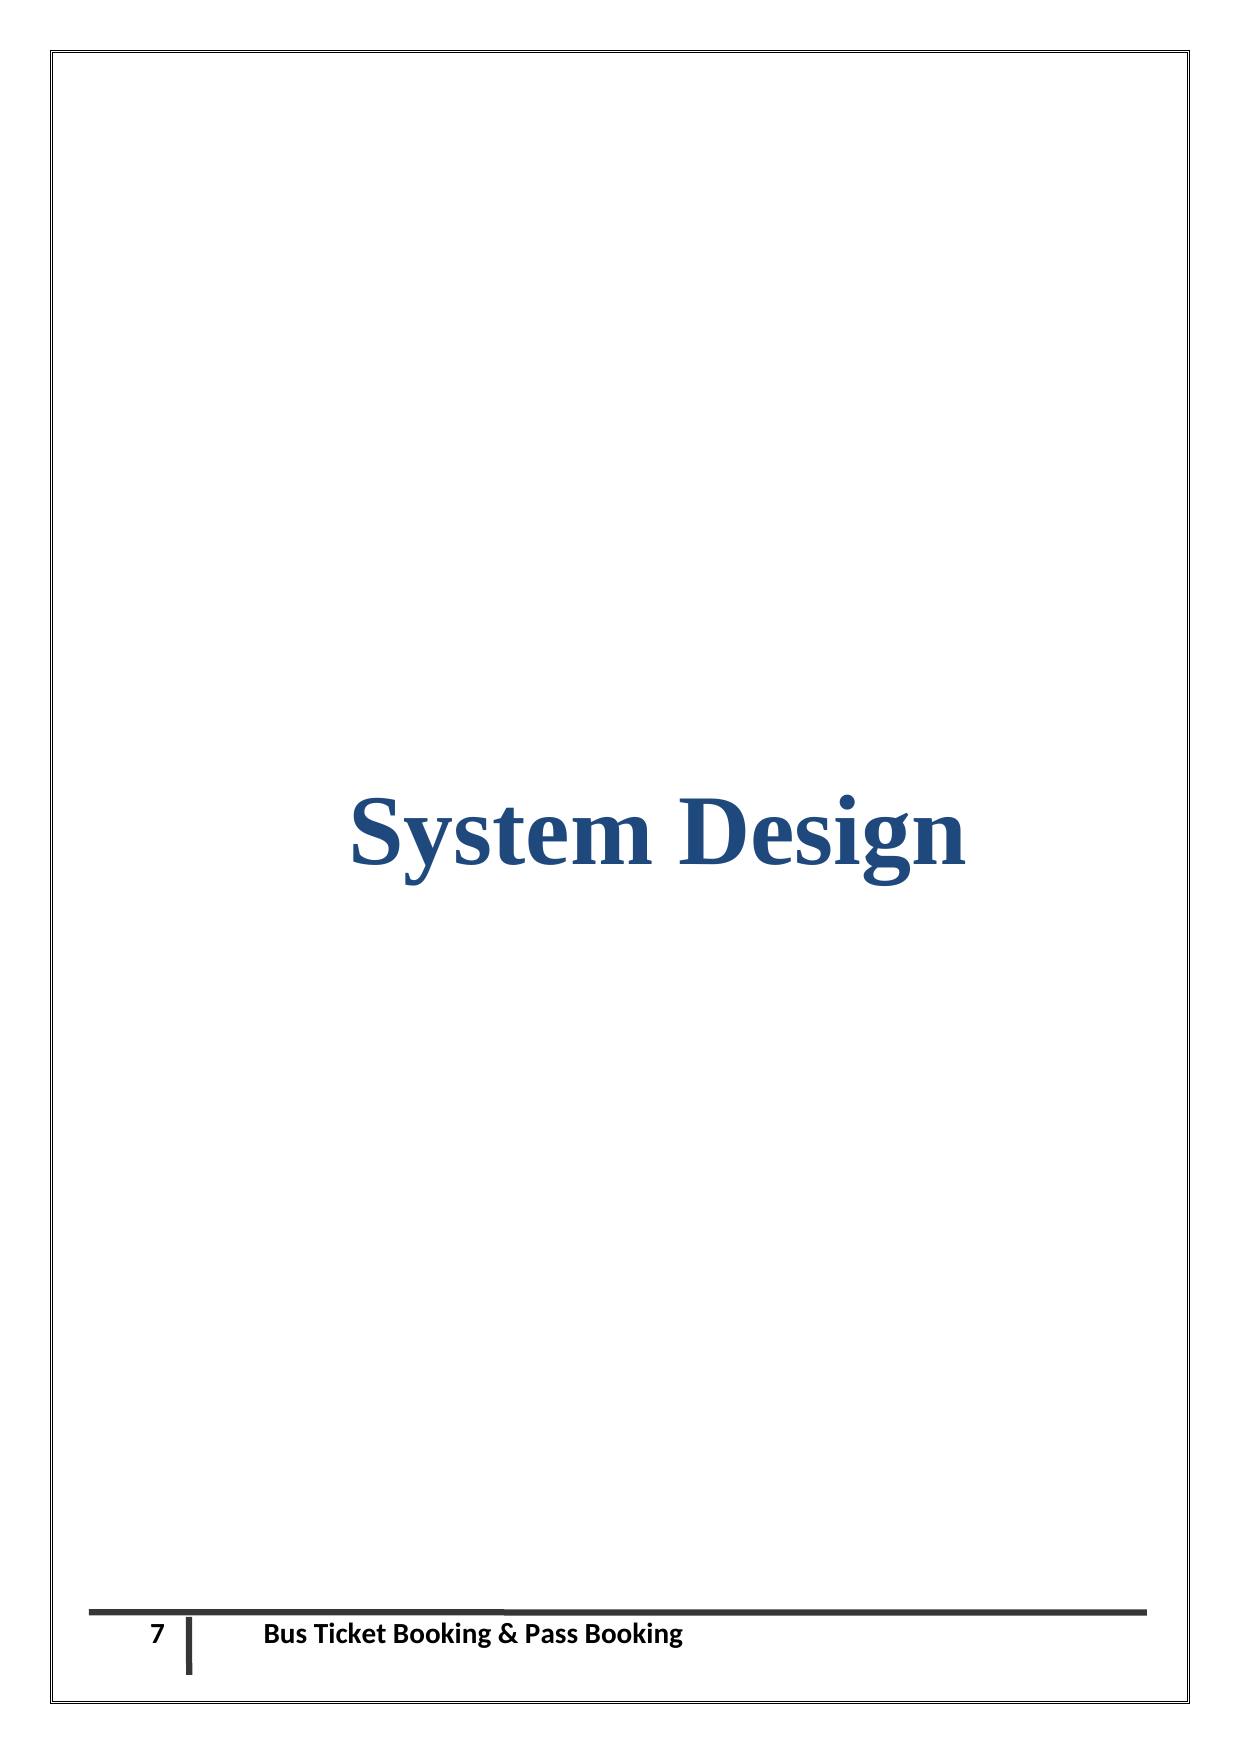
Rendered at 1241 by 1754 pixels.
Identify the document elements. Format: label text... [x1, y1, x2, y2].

list System Design [225, 771, 1090, 886]
